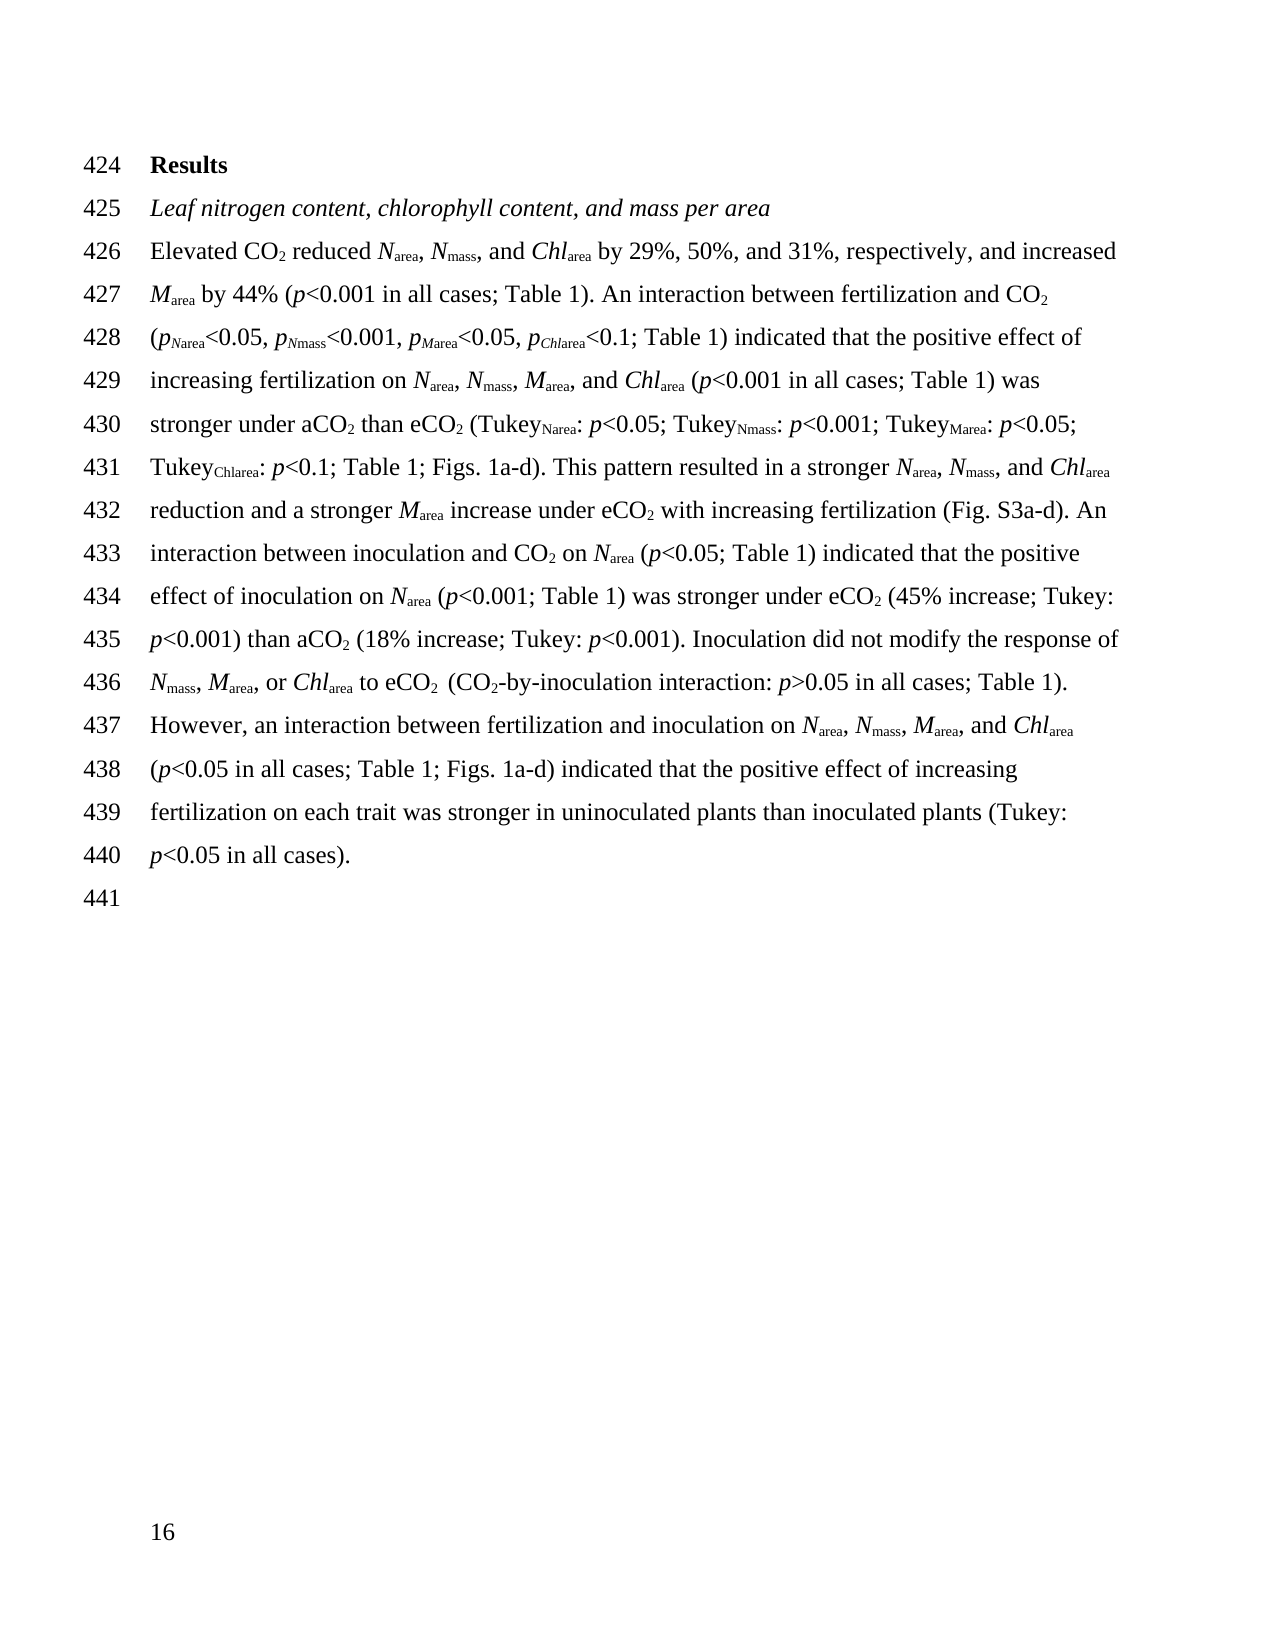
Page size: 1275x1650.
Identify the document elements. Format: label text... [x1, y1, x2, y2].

text Results [150, 150, 1125, 179]
text Leaf nitrogen content, chlorophyll content, and mass per area [150, 193, 1125, 222]
text Elevated CO2 reduced Narea, Nmass, and Chlarea by 29%, 50%, and 31%, respectively, and increased Marea by 44% (p<0.001 in all cases; Table 1). An interaction between fertilization and CO2 (pNarea<0.05, pNmass<0.001, pMarea<0.05, pChlarea<0.1; Table 1) indicated that the positive effect of increasing fertilization on Narea, Nmass, Marea, and Chlarea (p<0.001 in all cases; Table 1) was stronger under aCO2 than eCO2 (TukeyNarea: p<0.05; TukeyNmass: p<0.001; TukeyMarea: p<0.05; TukeyChlarea: p<0.1; Table 1; Figs. 1a-d). This pattern resulted in a stronger Narea, Nmass, and Chlarea reduction and a stronger Marea increase under eCO2 with increasing fertilization (Fig. S3a-d). An interaction between inoculation and CO2 on Narea (p<0.05; Table 1) indicated that the positive effect of inoculation on Narea (p<0.001; Table 1) was stronger under eCO2 (45% increase; Tukey: p<0.001) than aCO2 (18% increase; Tukey: p<0.001). Inoculation did not modify the response of Nmass, Marea, or Chlarea to eCO2 (CO2-by-inoculation interaction: p>0.05 in all cases; Table 1). However, an interaction between fertilization and inoculation on Narea, Nmass, Marea, and Chlarea (p<0.05 in all cases; Table 1; Figs. 1a-d) indicated that the positive effect of increasing fertilization on each trait was stronger in uninoculated plants than inoculated plants (Tukey: p<0.05 in all cases). [150, 236, 1125, 869]
